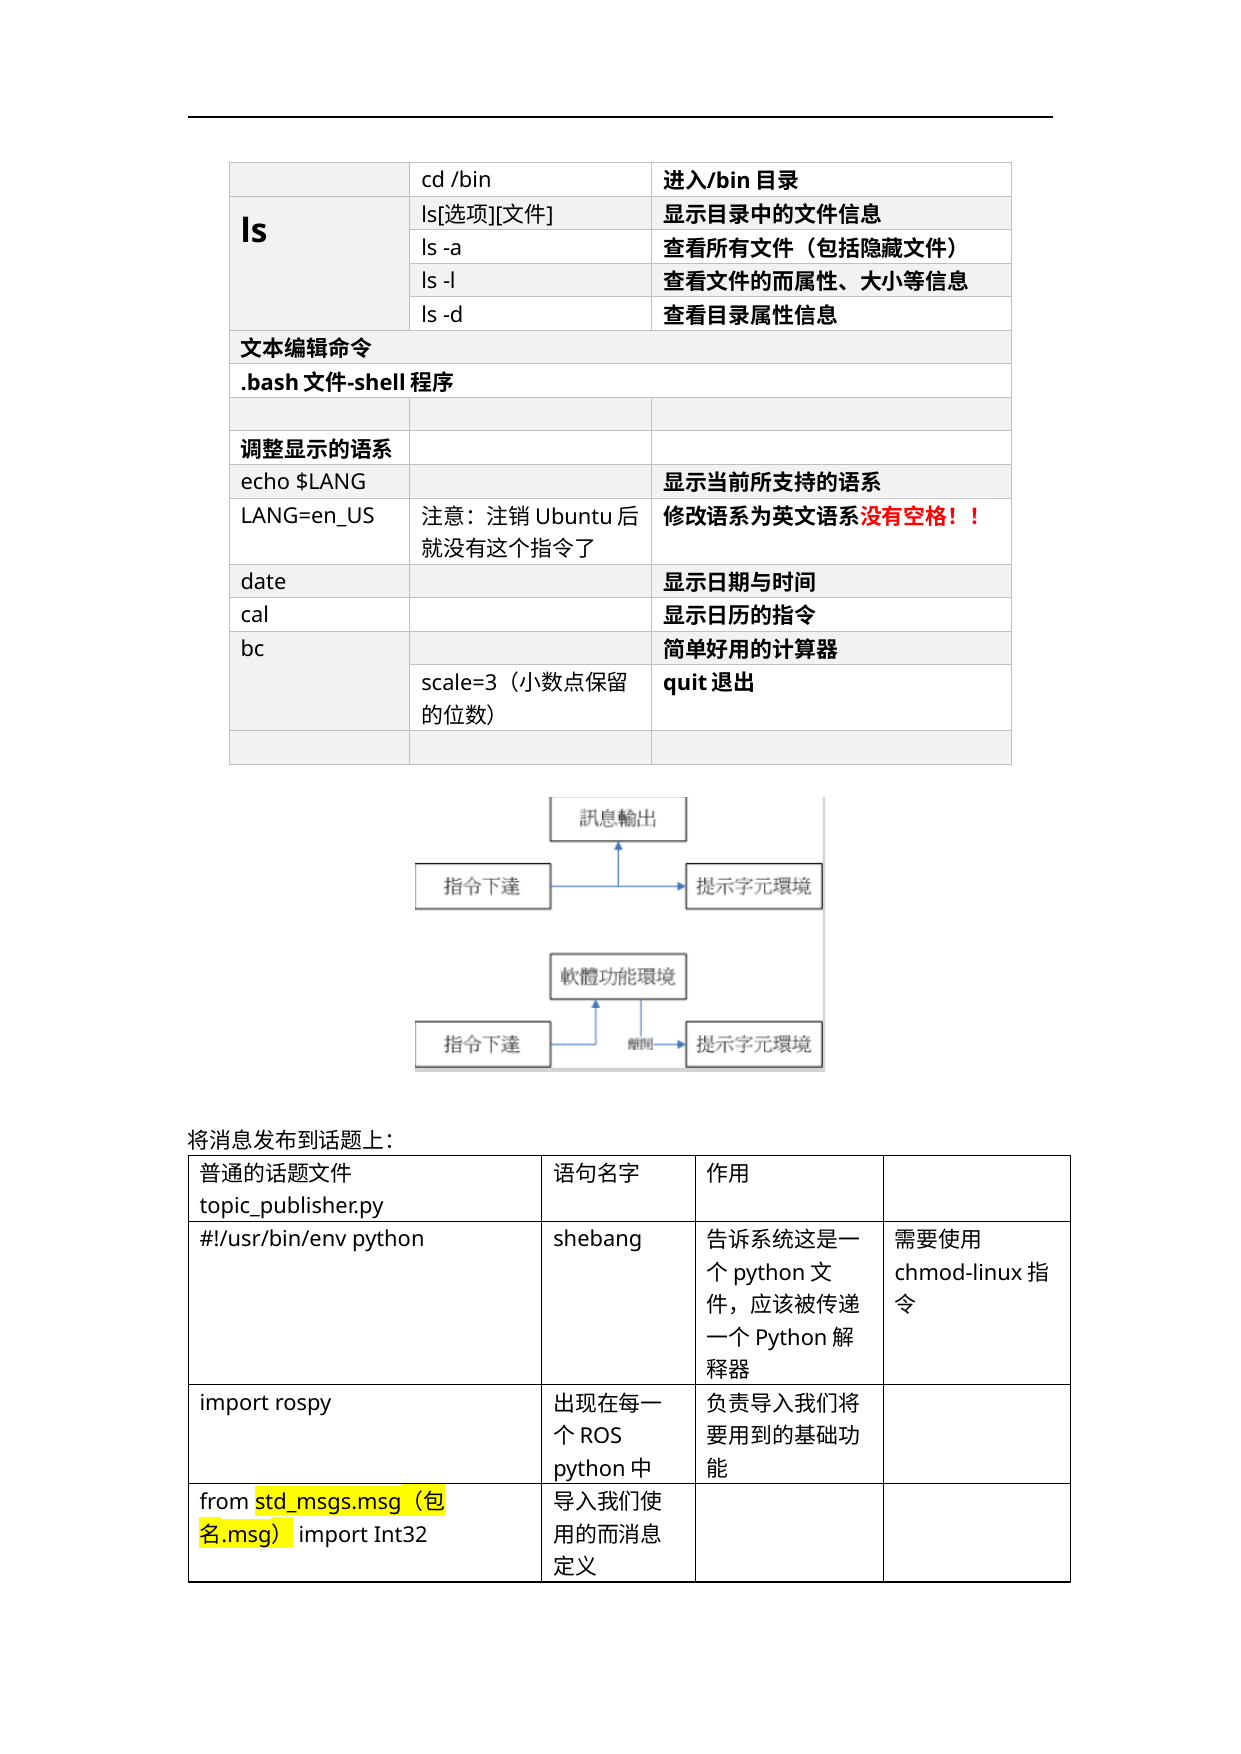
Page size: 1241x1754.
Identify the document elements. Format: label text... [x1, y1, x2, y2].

table_cell 调整显示的语系 [230, 431, 409, 464]
table_cell [410, 431, 651, 464]
table_cell ls -a [410, 230, 651, 263]
table_cell scale=3（小数点保留的位数） [410, 665, 651, 730]
table_cell 导入我们使用的而消息定义 [542, 1484, 695, 1581]
table_cell date [230, 565, 409, 597]
table_cell 修改语系为英文语系没有空格！！ [652, 499, 1011, 563]
table_cell [652, 431, 1011, 464]
table_cell 文本编辑命令 [230, 331, 1011, 363]
table_cell [410, 398, 651, 430]
table_cell 简单好用的计算器 [652, 632, 1011, 664]
table_cell ls -d [410, 297, 651, 330]
table_cell 注意：注销Ubuntu后就没有这个指令了 [410, 499, 651, 563]
table_cell [696, 1484, 883, 1581]
table_cell 出现在每一个ROS python中 [542, 1385, 695, 1483]
table_cell 显示目录中的文件信息 [652, 197, 1011, 229]
table_cell cal [230, 598, 409, 631]
picture [415, 797, 826, 1072]
table_cell 显示日期与时间 [652, 565, 1011, 597]
table_header 语句名字 [542, 1156, 695, 1221]
table_header [884, 1156, 1070, 1221]
table_cell LANG=en_US [230, 499, 409, 563]
table_cell .bash文件-shell程序 [230, 364, 1011, 397]
table_header 作用 [696, 1156, 883, 1221]
table_cell [230, 731, 409, 764]
table_cell echo $LANG [230, 465, 409, 497]
table_cell ls[选项][文件] [410, 197, 651, 229]
table_header 普通的话题文件topic_publisher.py [189, 1156, 541, 1221]
table_cell [884, 1484, 1070, 1581]
table_cell quit退出 [652, 665, 1011, 730]
table_cell [410, 565, 651, 597]
table_cell 进入/bin目录 [652, 163, 1011, 196]
table_cell bc [230, 632, 409, 730]
table_cell 查看目录属性信息 [652, 297, 1011, 330]
table_cell 负责导入我们将要用到的基础功能 [696, 1385, 883, 1483]
table_cell 显示当前所支持的语系 [652, 465, 1011, 497]
table_cell ls -l [410, 264, 651, 296]
table_cell [884, 1385, 1070, 1483]
table_cell [410, 465, 651, 497]
table_cell [652, 731, 1011, 764]
table_cell from std_msgs.msg（包名.msg） import Int32 [189, 1484, 541, 1581]
table_cell 告诉系统这是一个python文件，应该被传递一个Python解释器 [696, 1222, 883, 1384]
table_cell [230, 398, 409, 430]
table_cell cd /bin [410, 163, 651, 196]
table_cell #!/usr/bin/env python [189, 1222, 541, 1384]
table_cell 查看所有文件（包括隐藏文件） [652, 230, 1011, 263]
table_cell 查看文件的而属性、大小等信息 [652, 264, 1011, 296]
table_cell [410, 731, 651, 764]
table_cell [652, 398, 1011, 430]
table_cell shebang [542, 1222, 695, 1384]
table_cell [410, 598, 651, 631]
table_cell 需要使用chmod-linux指令 [884, 1222, 1070, 1384]
table_cell 显示日历的指令 [652, 598, 1011, 631]
table_cell import rospy [189, 1385, 541, 1483]
text 将消息发布到话题上： [187, 1122, 1053, 1155]
table_cell ls [230, 197, 409, 330]
table_cell [410, 632, 651, 664]
